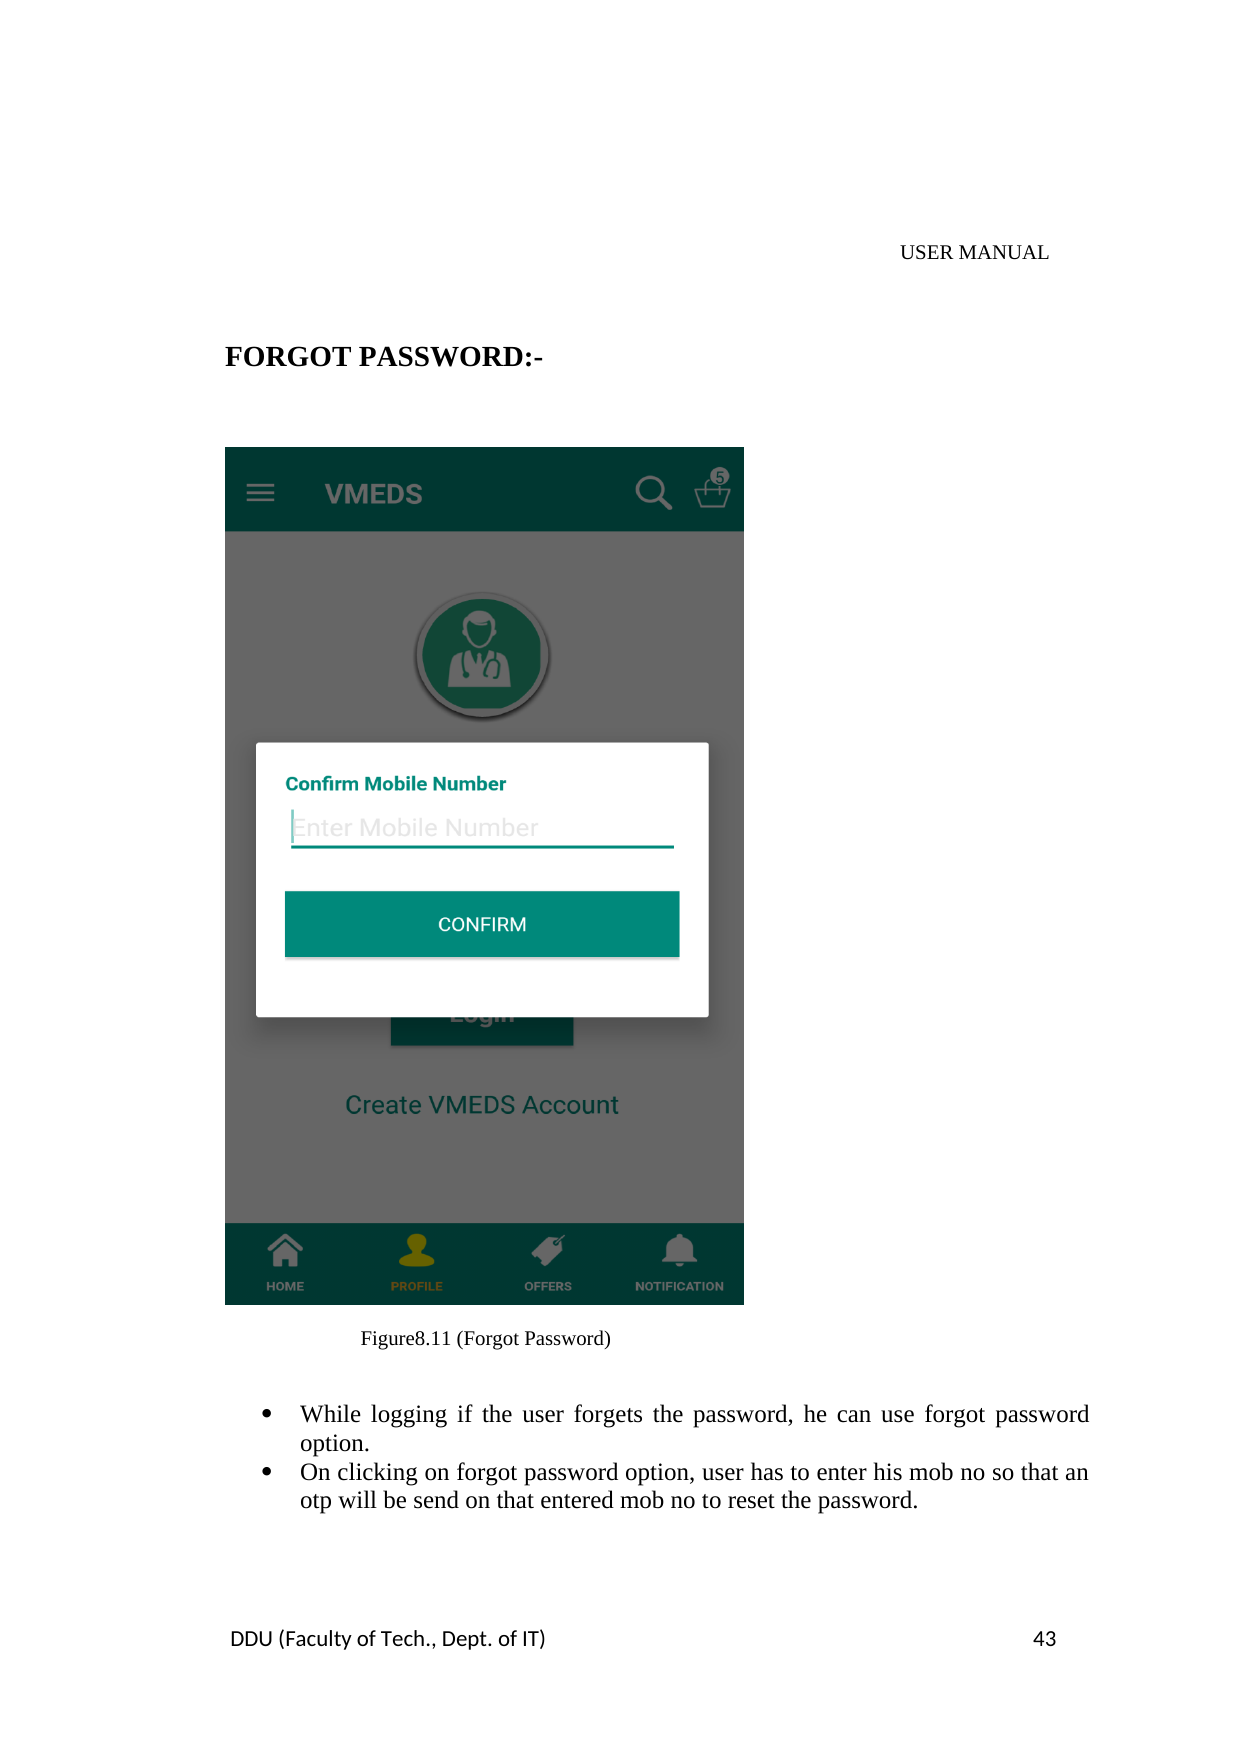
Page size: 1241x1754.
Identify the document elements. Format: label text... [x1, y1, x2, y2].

text Figure8.11 (Forgot Password) [225, 1326, 1090, 1350]
text FORGOT PASSWORD:- [225, 339, 1090, 373]
picture [225, 447, 744, 1305]
text USER MANUAL [900, 240, 1090, 264]
list While logging if the user forgets the password, he can use forgot password option. [262, 1399, 1090, 1457]
list On clicking on forgot password option, user has to enter his mob no so that an otp will be send on that entered mob no to reset the password. [262, 1457, 1090, 1514]
